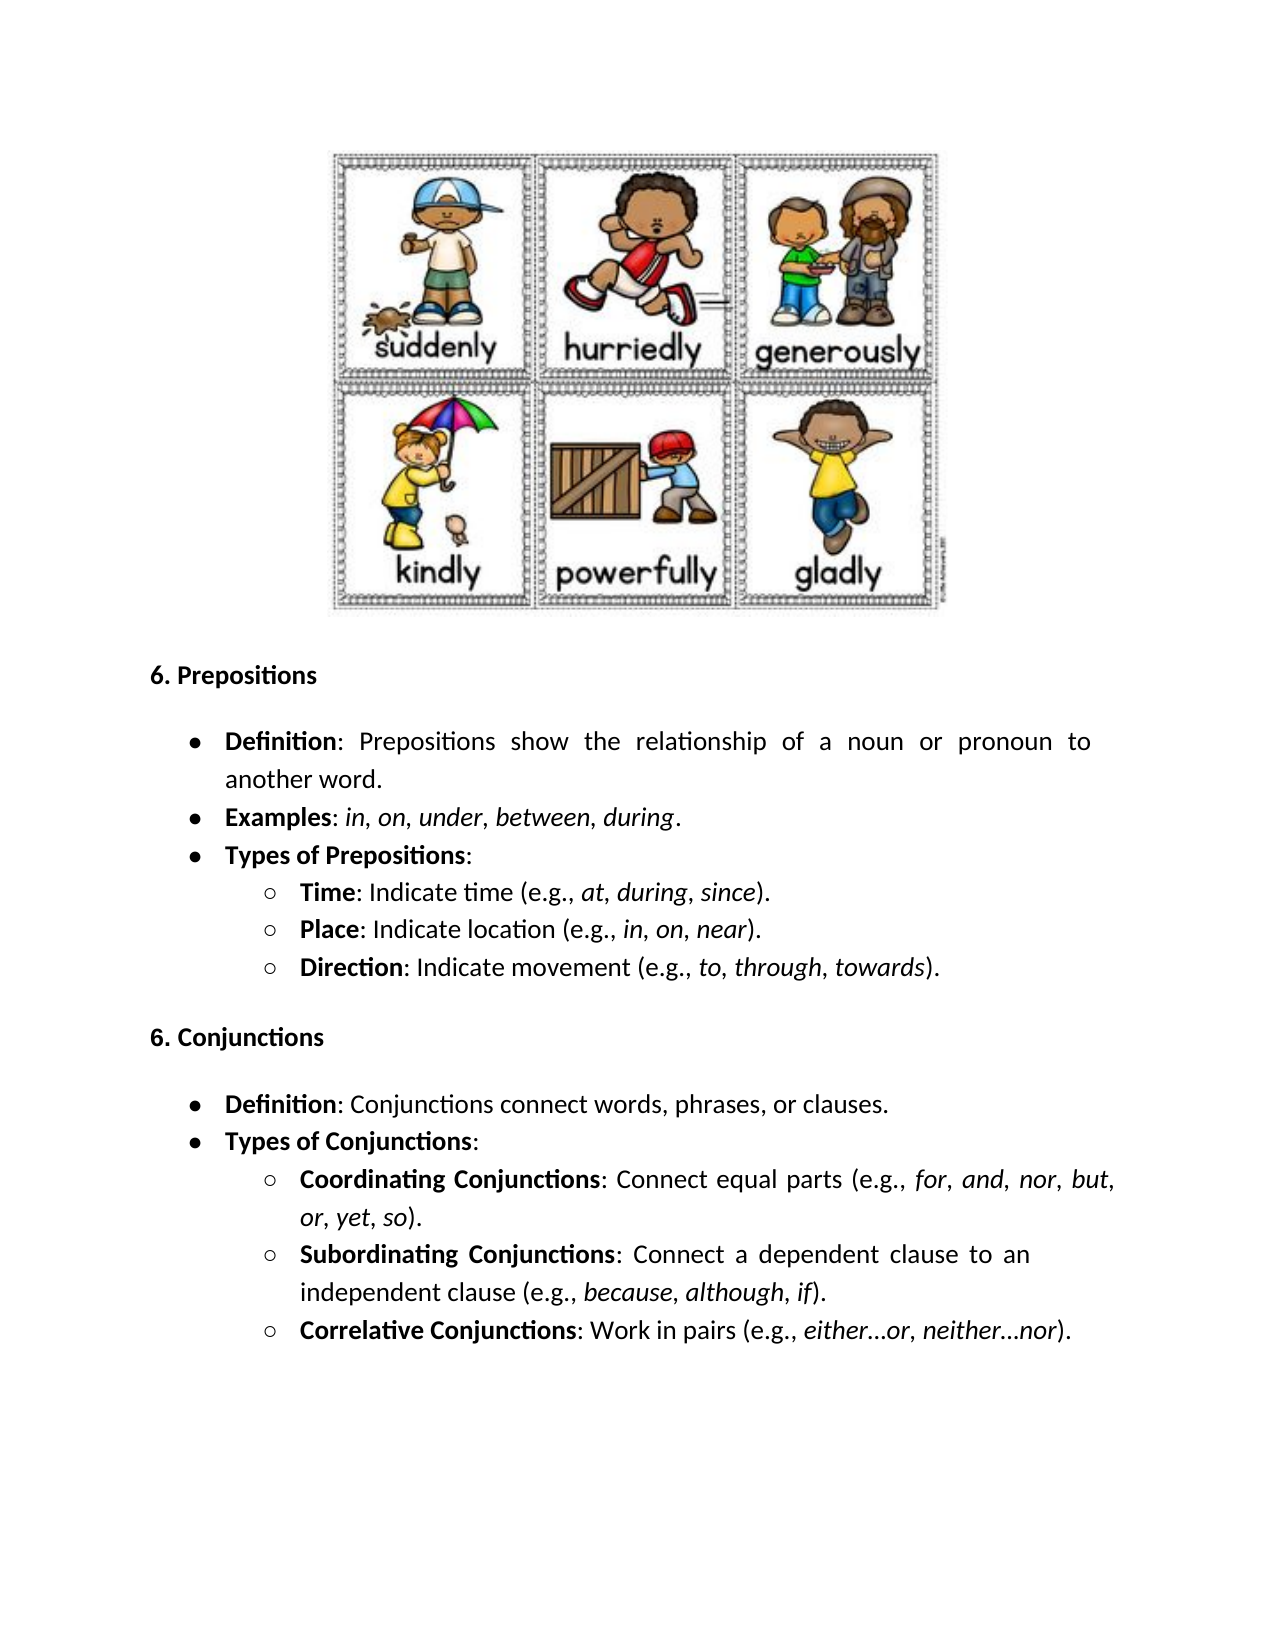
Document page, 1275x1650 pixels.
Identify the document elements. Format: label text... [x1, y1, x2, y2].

picture [327, 150, 948, 617]
text 6. Prepositions [150, 658, 1125, 691]
list Coordinating Conjunctions: Connect equal parts (e.g., for, and, nor, but, or, yet, so). [262, 1162, 1118, 1233]
list Place: Indicate location (e.g., in, on, near). [262, 912, 1125, 945]
list Definition: Prepositions show the relationship of a noun or pronoun to another word. [187, 724, 1092, 796]
list Definition: Conjunctions connect words, phrases, or clauses. [187, 1087, 1125, 1120]
subtitle Types of Conjunctions: [187, 1124, 1125, 1157]
list Examples: in, on, under, between, during. [187, 800, 1125, 833]
list Time: Indicate time (e.g., at, during, since). [262, 875, 1125, 908]
list Subordinating Conjunctions: Connect a dependent clause to an independent clause (e.g., because, although, if). [262, 1238, 1031, 1308]
list Direction: Indicate movement (e.g., to, through, towards). [262, 950, 1125, 983]
subtitle Conjunctions [150, 1021, 1125, 1053]
subtitle Types of Prepositions: [187, 838, 1125, 871]
list Correlative Conjunctions: Work in pairs (e.g., either…or, neither…nor). [262, 1313, 1125, 1346]
